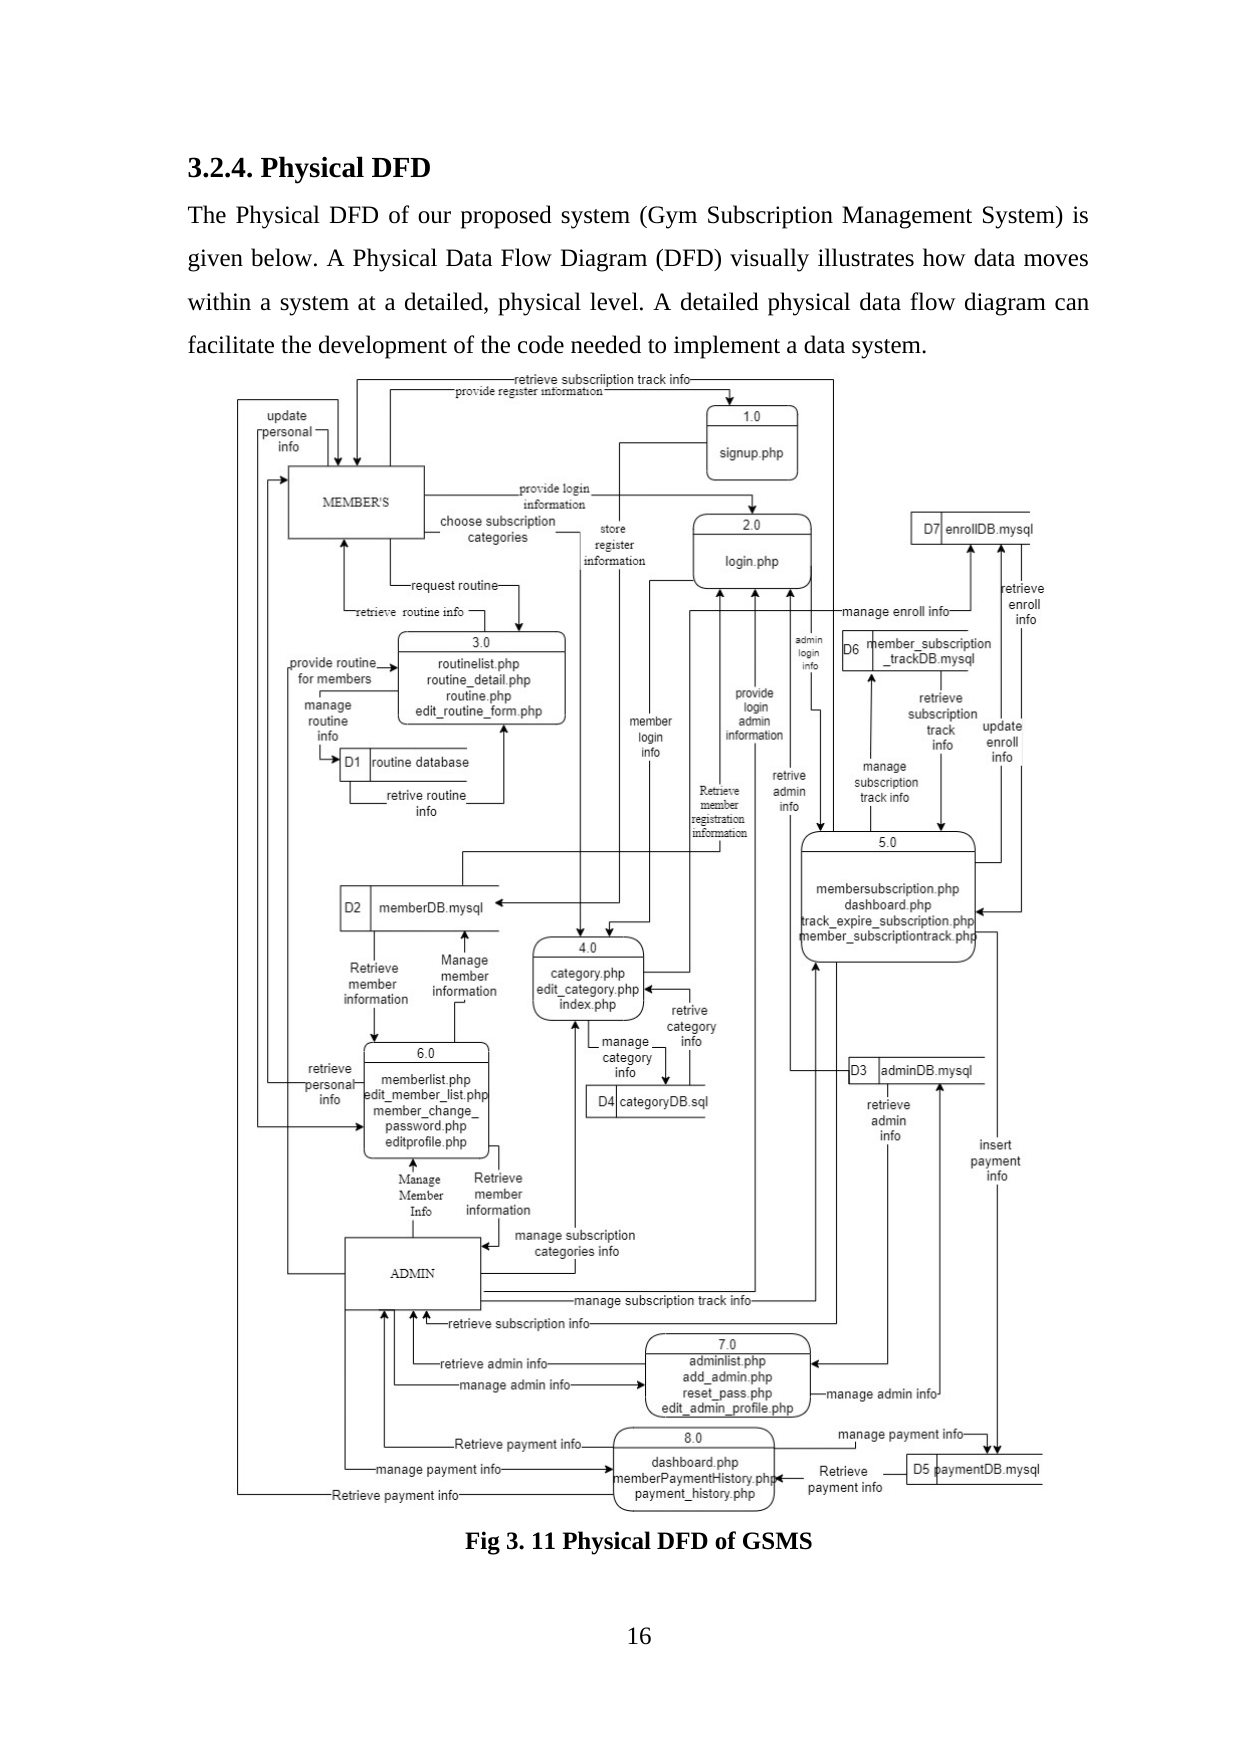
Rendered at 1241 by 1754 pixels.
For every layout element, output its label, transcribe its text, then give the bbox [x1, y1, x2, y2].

text The Physical DFD of our proposed system (Gym Subscription Management System) is given below. A Physical Data Flow Diagram (DFD) visually illustrates how data moves within a system at a detailed, physical level. A detailed physical data flow diagram can facilitate the development of the code needed to implement a data system. [187, 200, 1090, 358]
subtitle 3.2.4. Physical DFD [187, 150, 1090, 183]
picture [230, 372, 1048, 1512]
text Fig 3. 11 Physical DFD of GSMS [187, 1526, 1090, 1555]
